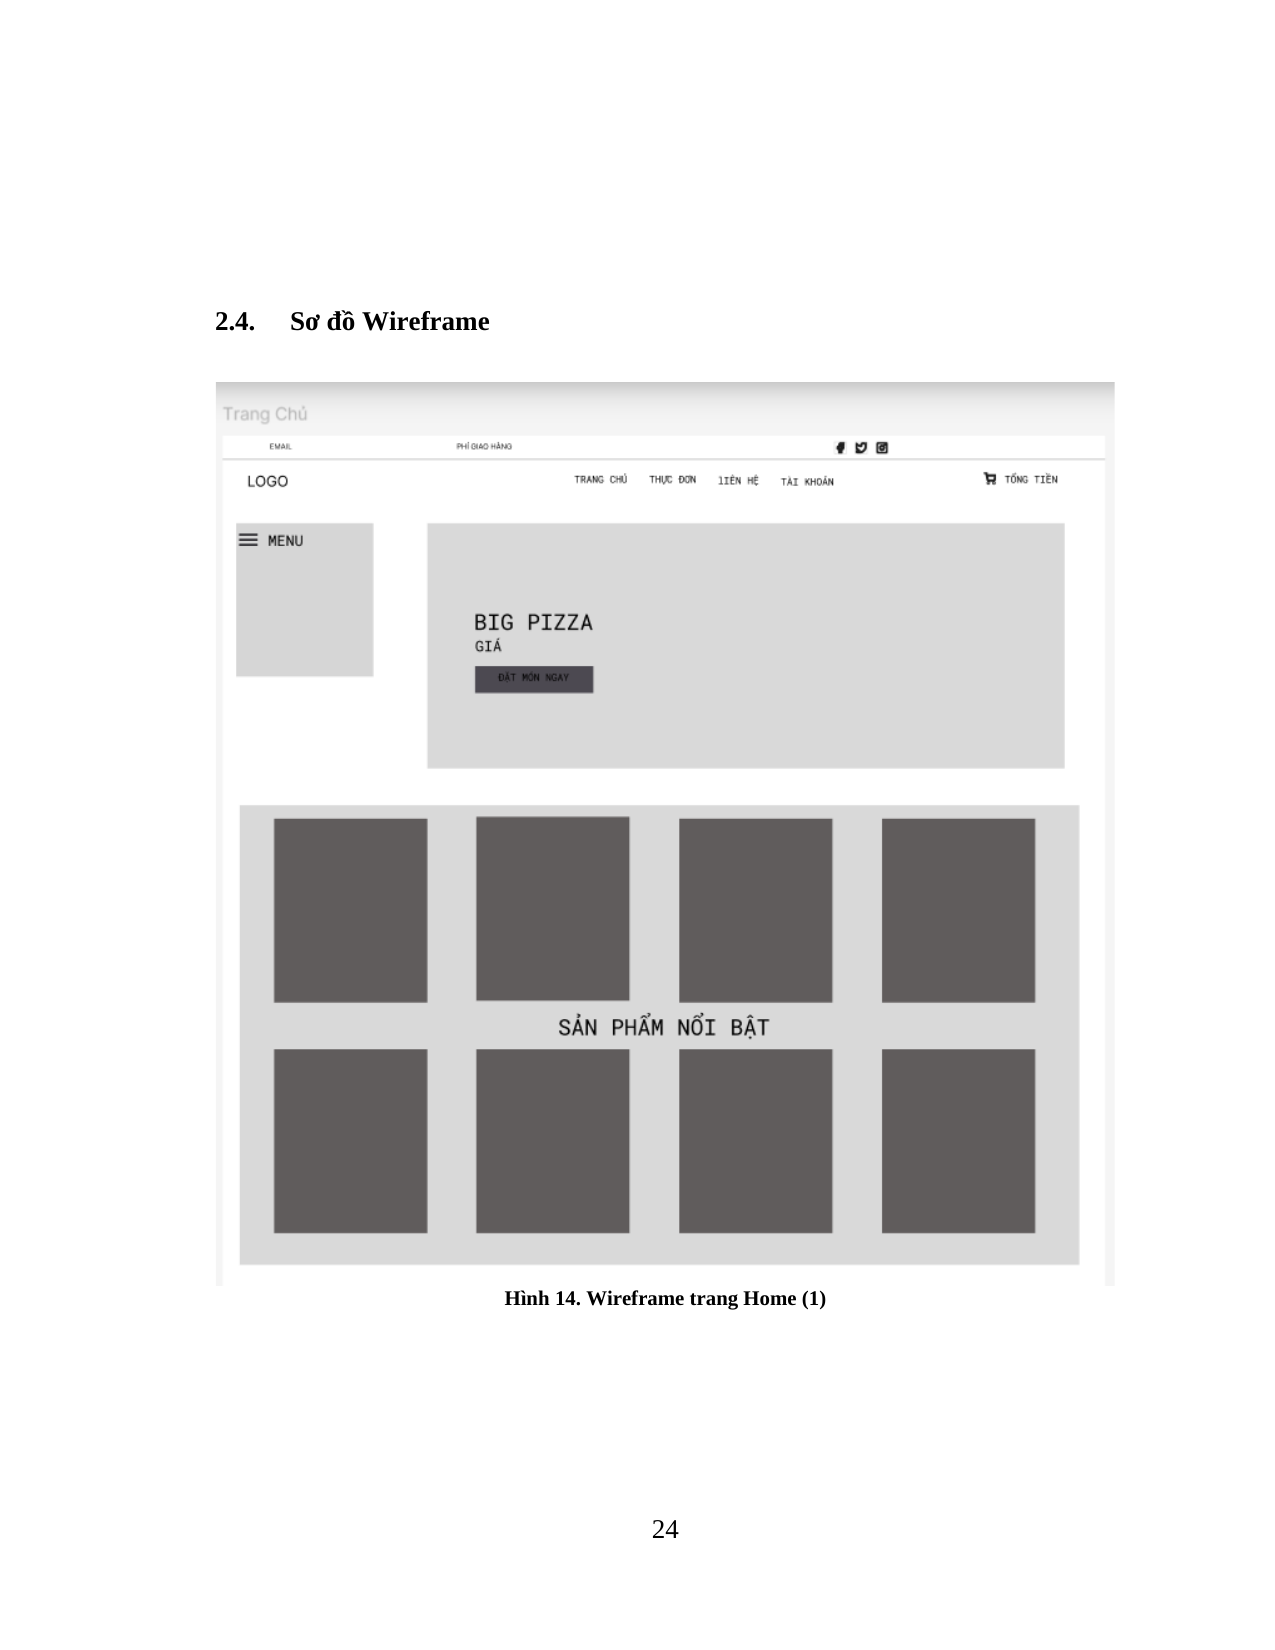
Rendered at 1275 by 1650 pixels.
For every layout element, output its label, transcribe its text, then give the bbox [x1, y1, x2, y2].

subtitle Sơ đồ Wireframe [215, 305, 1153, 336]
picture [215, 382, 1115, 1286]
